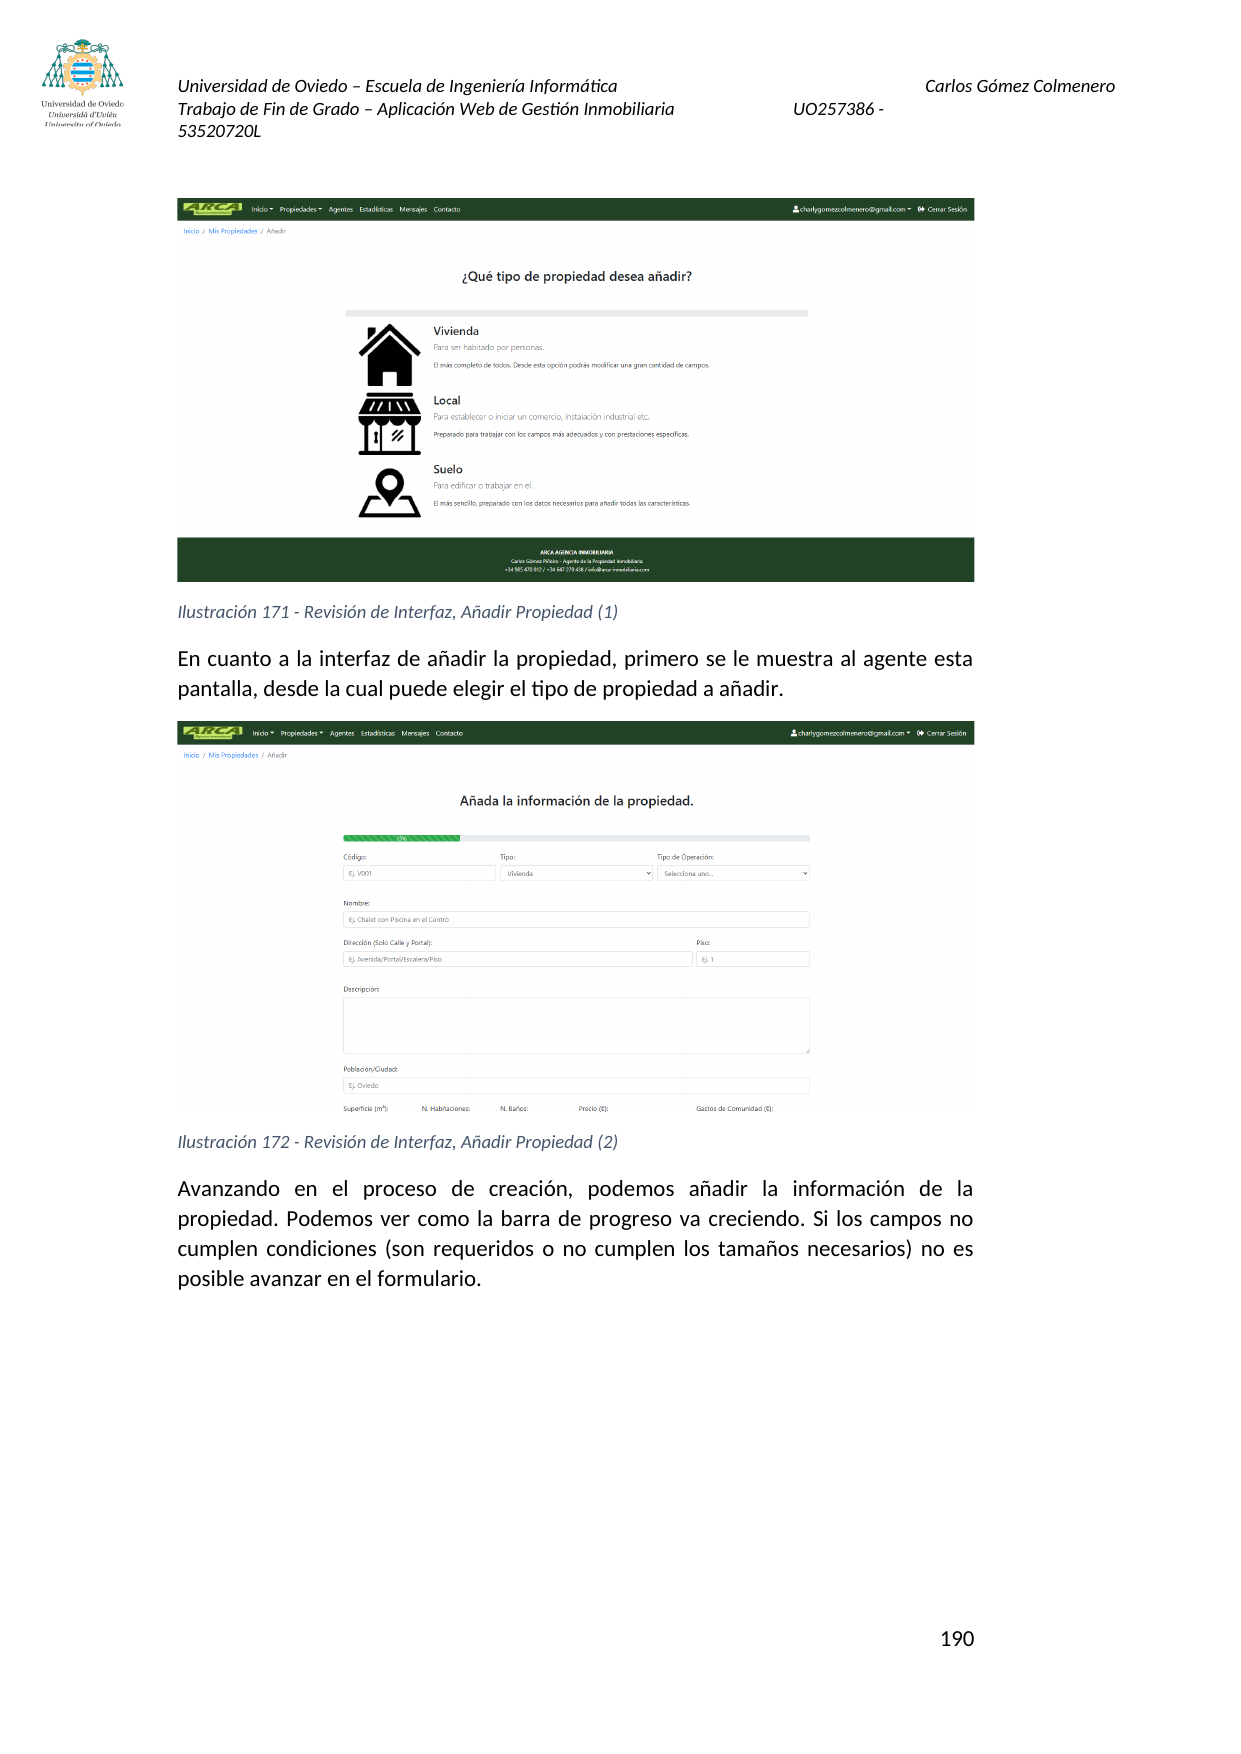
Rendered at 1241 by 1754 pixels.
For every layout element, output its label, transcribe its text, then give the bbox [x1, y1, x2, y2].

picture [36, 38, 124, 126]
text Ilustración - Revisión de Interfaz, Añadir Propiedad (1) [177, 600, 974, 623]
text Ilustración - Revisión de Interfaz, Añadir Propiedad (2) [177, 1130, 974, 1153]
picture [177, 198, 975, 582]
text En cuanto a la interfaz de añadir la propiedad, primero se le muestra al agente esta pantalla, desde la cual puede elegir el tipo de propiedad a añadir. [177, 644, 974, 702]
picture [177, 721, 975, 1112]
text Avanzando en el proceso de creación, podemos añadir la información de la propiedad. Podemos ver como la barra de progreso va creciendo. Si los campos no cumplen condiciones (son requeridos o no cumplen los tamaños necesarios) no es posible avanzar en el formulario. [177, 1174, 974, 1292]
